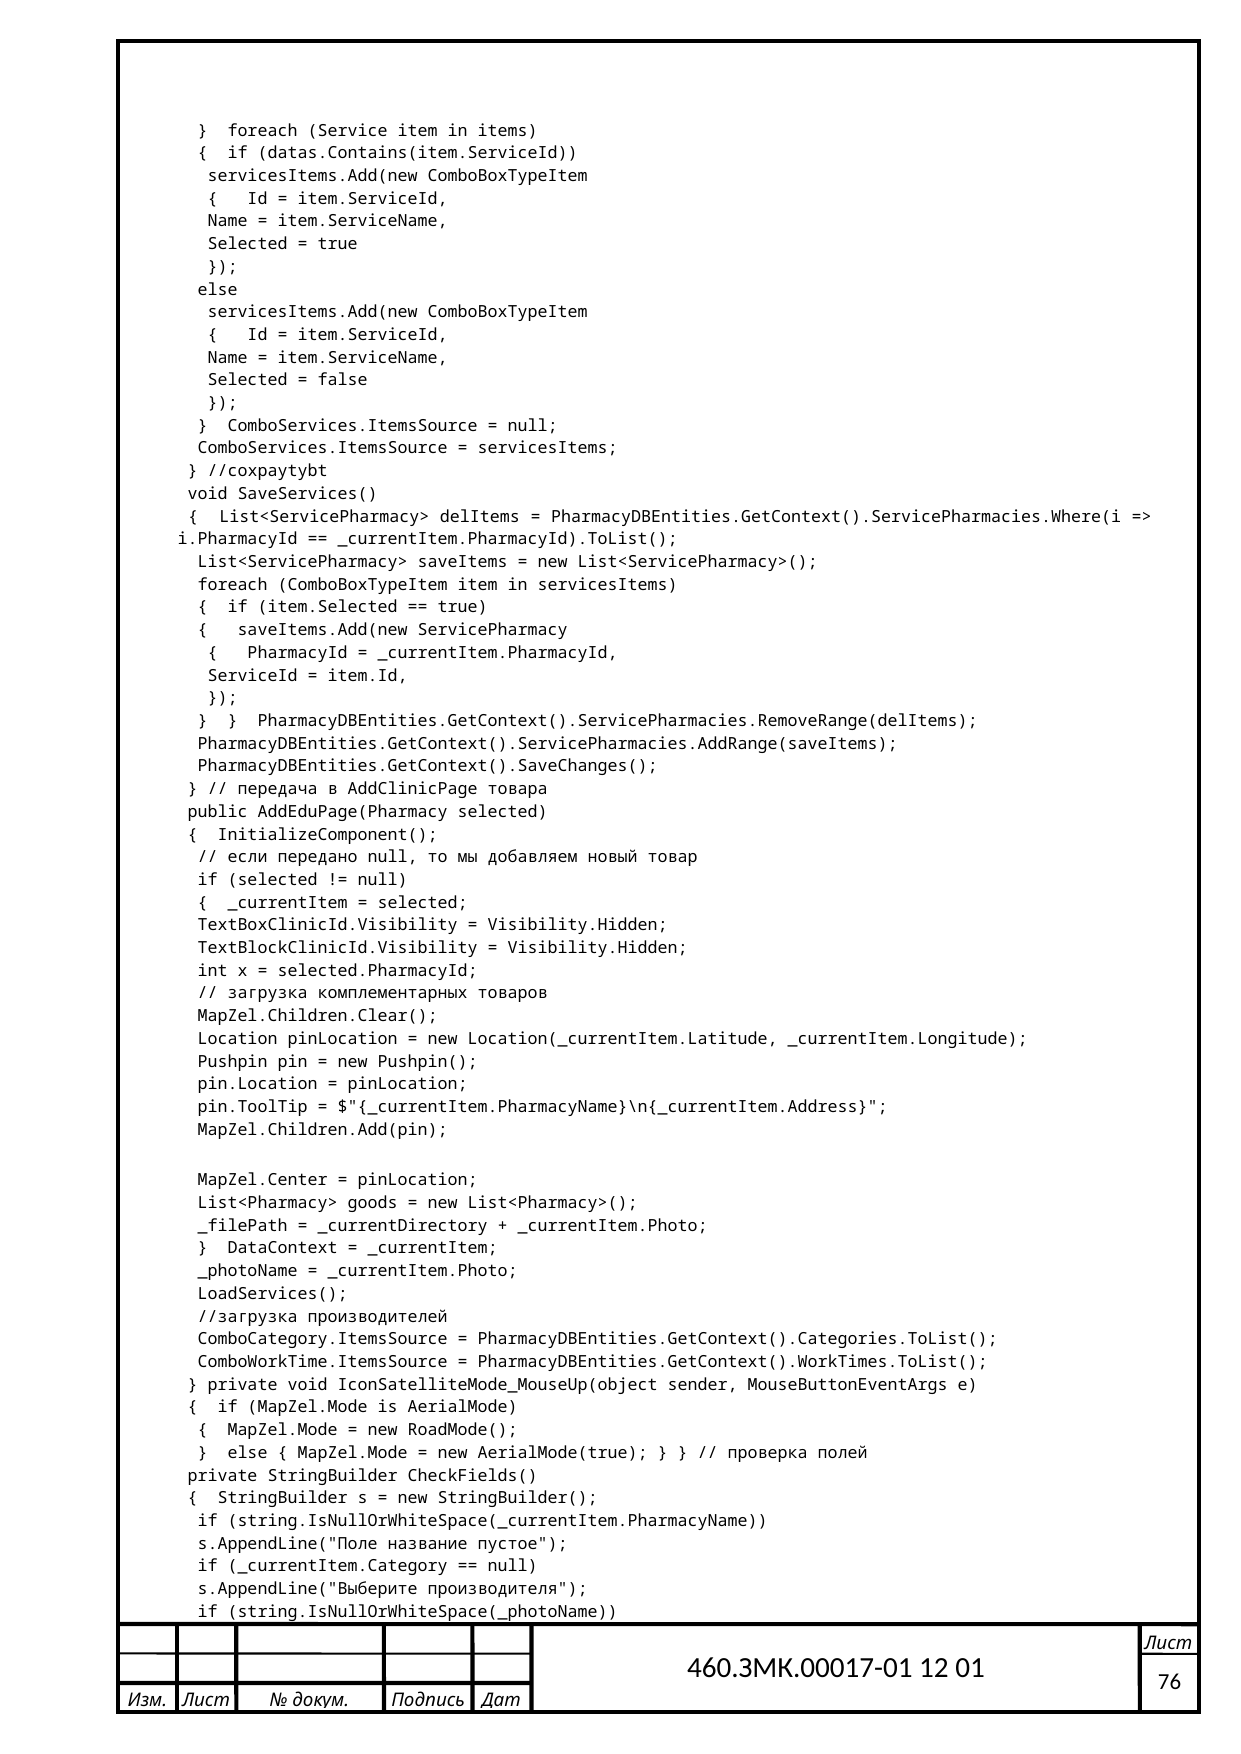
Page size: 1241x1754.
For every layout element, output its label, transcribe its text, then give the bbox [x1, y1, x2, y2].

text servicesItems.Add(new ComboBoxTypeItem [177, 300, 1152, 322]
text } //сохраytybt [177, 459, 1152, 481]
text ComboWorkTime.ItemsSource = PharmacyDBEntities.GetContext().WorkTimes.ToList(); [177, 1350, 1152, 1372]
text ServiceId = item.Id, [177, 663, 1152, 686]
text foreach (ComboBoxTypeItem item in servicesItems) [177, 572, 1152, 595]
text }); [177, 391, 1152, 413]
text MapZel.Children.Clear(); [177, 1004, 1152, 1026]
text //загрузка производителей [177, 1304, 1152, 1327]
text } DataContext = _currentItem; [177, 1236, 1152, 1259]
text } } PharmacyDBEntities.GetContext().ServicePharmacies.RemoveRange(delItems); [177, 708, 1152, 731]
text }); [177, 254, 1152, 277]
text } foreach (Service item in items) [177, 118, 1152, 141]
text { saveItems.Add(new ServicePharmacy [177, 618, 1152, 640]
text { List<ServicePharmacy> delItems = PharmacyDBEntities.GetContext().ServicePharmacies.Where(i => i.PharmacyId == _currentItem.PharmacyId).ToList(); [177, 504, 1152, 549]
text } // передача в AddClinicPage товара [177, 777, 1152, 799]
text _photoName = _currentItem.Photo; [177, 1259, 1152, 1282]
text servicesItems.Add(new ComboBoxTypeItem [177, 163, 1152, 186]
text s.AppendLine("Выберите производителя"); [177, 1577, 1152, 1599]
text if (selected != null) [177, 867, 1152, 890]
text { InitializeComponent(); [177, 822, 1152, 845]
text MapZel.Children.Add(pin); [177, 1117, 1152, 1140]
text pin.Location = pinLocation; [177, 1072, 1152, 1094]
text List<ServicePharmacy> saveItems = new List<ServicePharmacy>(); [177, 549, 1152, 572]
text { Id = item.ServiceId, [177, 322, 1152, 345]
text if (string.IsNullOrWhiteSpace(_photoName)) [177, 1599, 1152, 1622]
text { MapZel.Mode = new RoadMode(); [177, 1418, 1152, 1441]
text TextBlockClinicId.Visibility = Visibility.Hidden; [177, 936, 1152, 958]
text { if (item.Selected == true) [177, 595, 1152, 618]
text Name = item.ServiceName, [177, 345, 1152, 368]
text { StringBuilder s = new StringBuilder(); [177, 1486, 1152, 1509]
text Name = item.ServiceName, [177, 209, 1152, 232]
text { Id = item.ServiceId, [177, 186, 1152, 209]
text void SaveServices() [177, 481, 1152, 504]
text s.AppendLine("Поле название пустое"); [177, 1531, 1152, 1554]
text { if (MapZel.Mode is AerialMode) [177, 1395, 1152, 1418]
text LoadServices(); [177, 1282, 1152, 1304]
text int x = selected.PharmacyId; [177, 958, 1152, 981]
text Selected = false [177, 368, 1152, 391]
text pin.ToolTip = $"{_currentItem.PharmacyName}\n{_currentItem.Address}"; [177, 1094, 1152, 1117]
text List<Pharmacy> goods = new List<Pharmacy>(); [177, 1191, 1152, 1213]
text } ComboServices.ItemsSource = null; [177, 413, 1152, 436]
text } private void IconSatelliteMode_MouseUp(object sender, MouseButtonEventArgs e) [177, 1372, 1152, 1395]
text } else { MapZel.Mode = new AerialMode(true); } } // проверка полей [177, 1441, 1152, 1463]
text { _currentItem = selected; [177, 890, 1152, 913]
text // если передано null, то мы добавляем новый товар [177, 845, 1152, 867]
text ComboCategory.ItemsSource = PharmacyDBEntities.GetContext().Categories.ToList(); [177, 1327, 1152, 1350]
text ComboServices.ItemsSource = servicesItems; [177, 436, 1152, 459]
text if (string.IsNullOrWhiteSpace(_currentItem.PharmacyName)) [177, 1509, 1152, 1531]
text PharmacyDBEntities.GetContext().ServicePharmacies.AddRange(saveItems); [177, 731, 1152, 754]
text Location pinLocation = new Location(_currentItem.Latitude, _currentItem.Longitude); [177, 1026, 1152, 1049]
text Selected = true [177, 232, 1152, 254]
text public AddEduPage(Pharmacy selected) [177, 799, 1152, 822]
text if (_currentItem.Category == null) [177, 1554, 1152, 1577]
text MapZel.Center = pinLocation; [177, 1168, 1152, 1191]
text // загрузка комплементарных товаров [177, 981, 1152, 1004]
text private StringBuilder CheckFields() [177, 1463, 1152, 1486]
text PharmacyDBEntities.GetContext().SaveChanges(); [177, 754, 1152, 777]
text { if (datas.Contains(item.ServiceId)) [177, 141, 1152, 163]
text Pushpin pin = new Pushpin(); [177, 1049, 1152, 1072]
text }); [177, 686, 1152, 708]
text { PharmacyId = _currentItem.PharmacyId, [177, 640, 1152, 663]
text _filePath = _currentDirectory + _currentItem.Photo; [177, 1213, 1152, 1236]
text else [177, 277, 1152, 300]
text TextBoxClinicId.Visibility = Visibility.Hidden; [177, 913, 1152, 936]
